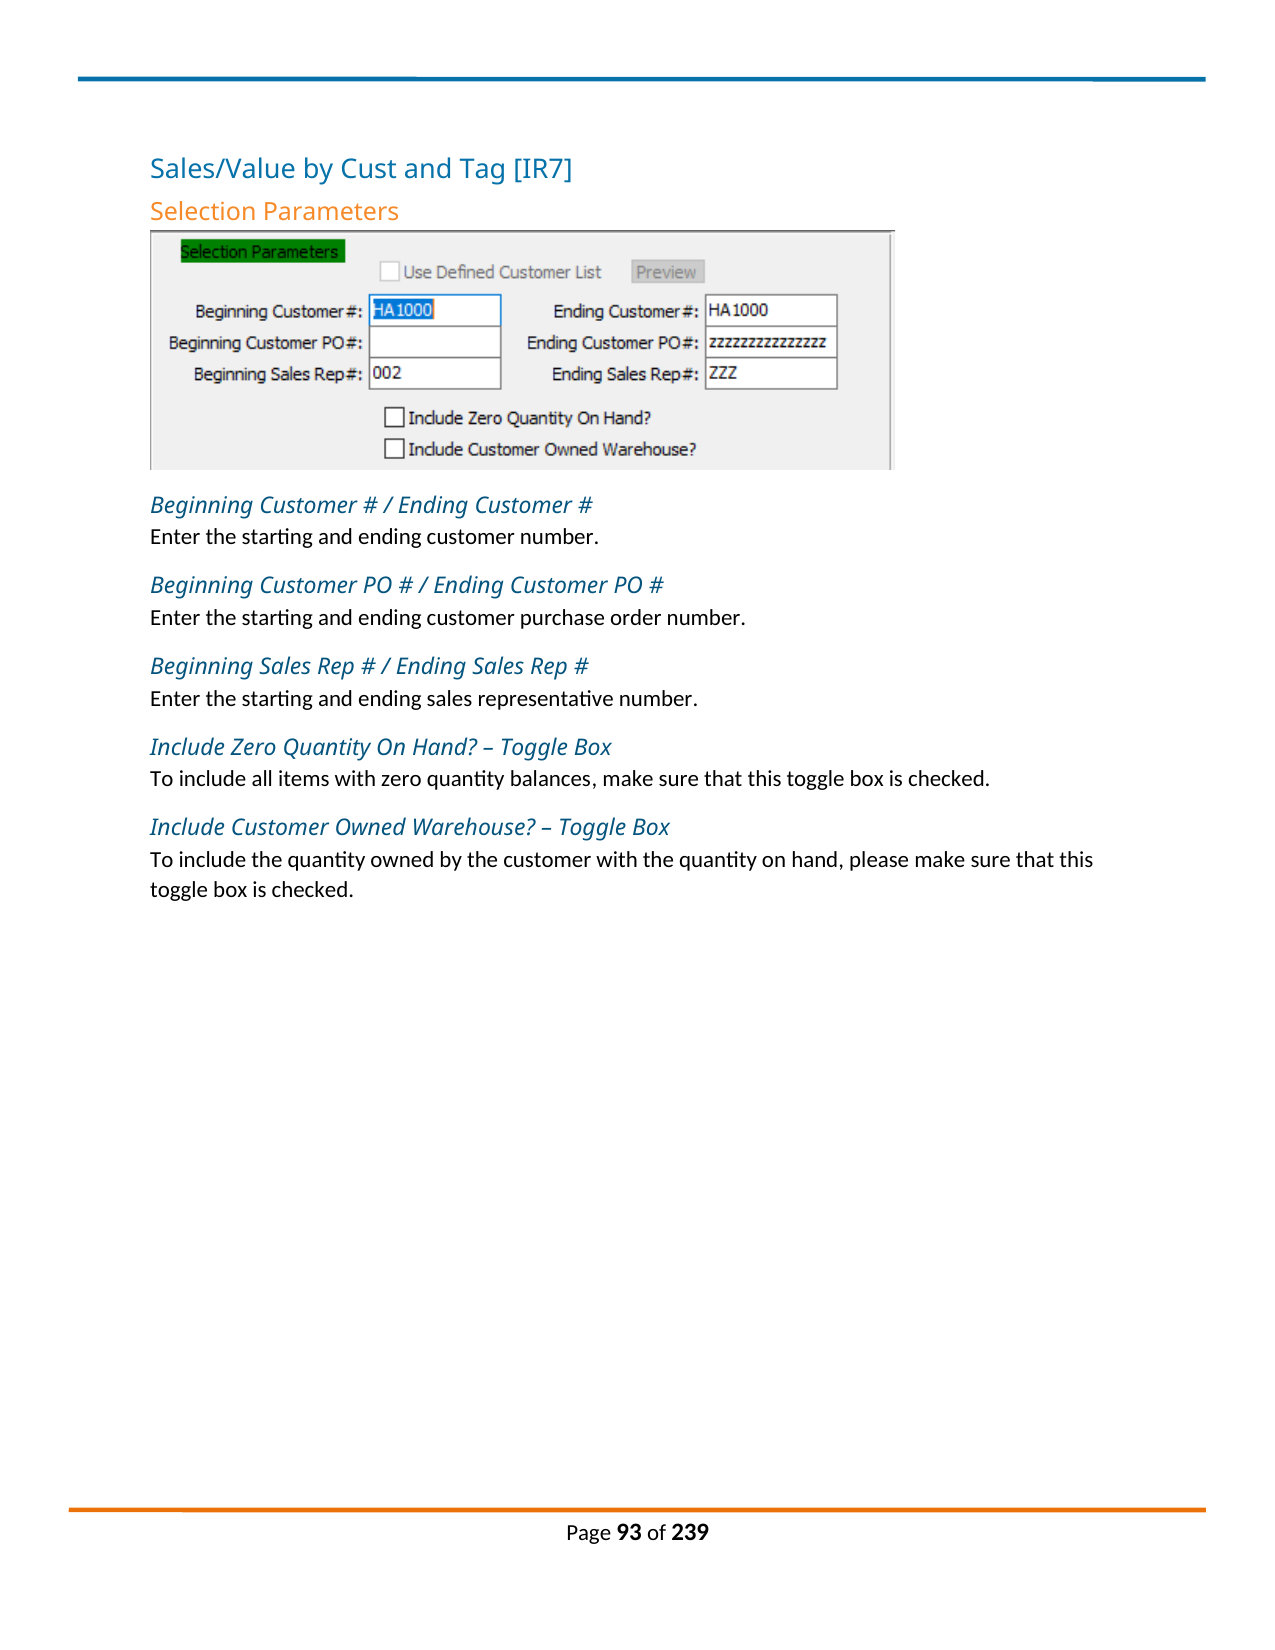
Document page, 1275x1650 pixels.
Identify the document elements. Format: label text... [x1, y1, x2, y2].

text Enter the starting and ending customer number. [150, 522, 1125, 550]
text To include the quantity owned by the customer with the quantity on hand, please make sure that this toggle box is checked. [150, 845, 1125, 903]
subtitle Beginning Customer PO # / Ending Customer PO # [150, 569, 1125, 601]
subtitle Beginning Customer # / Ending Customer # [150, 489, 1125, 520]
picture [150, 230, 896, 470]
subtitle Sales/Value by Cust and Tag [IR7] [150, 150, 1125, 187]
subtitle Selection Parameters [150, 194, 1125, 228]
subtitle Include Zero Quantity On Hand? – Toggle Box [150, 731, 1125, 762]
text To include all items with zero quantity balances, make sure that this toggle box is checked. [150, 764, 1125, 792]
text Enter the starting and ending sales representative number. [150, 684, 1125, 712]
text Enter the starting and ending customer purchase order number. [150, 603, 1125, 631]
subtitle Include Customer Owned Warehouse? – Toggle Box [150, 811, 1125, 842]
subtitle Beginning Sales Rep # / Ending Sales Rep # [150, 650, 1125, 681]
